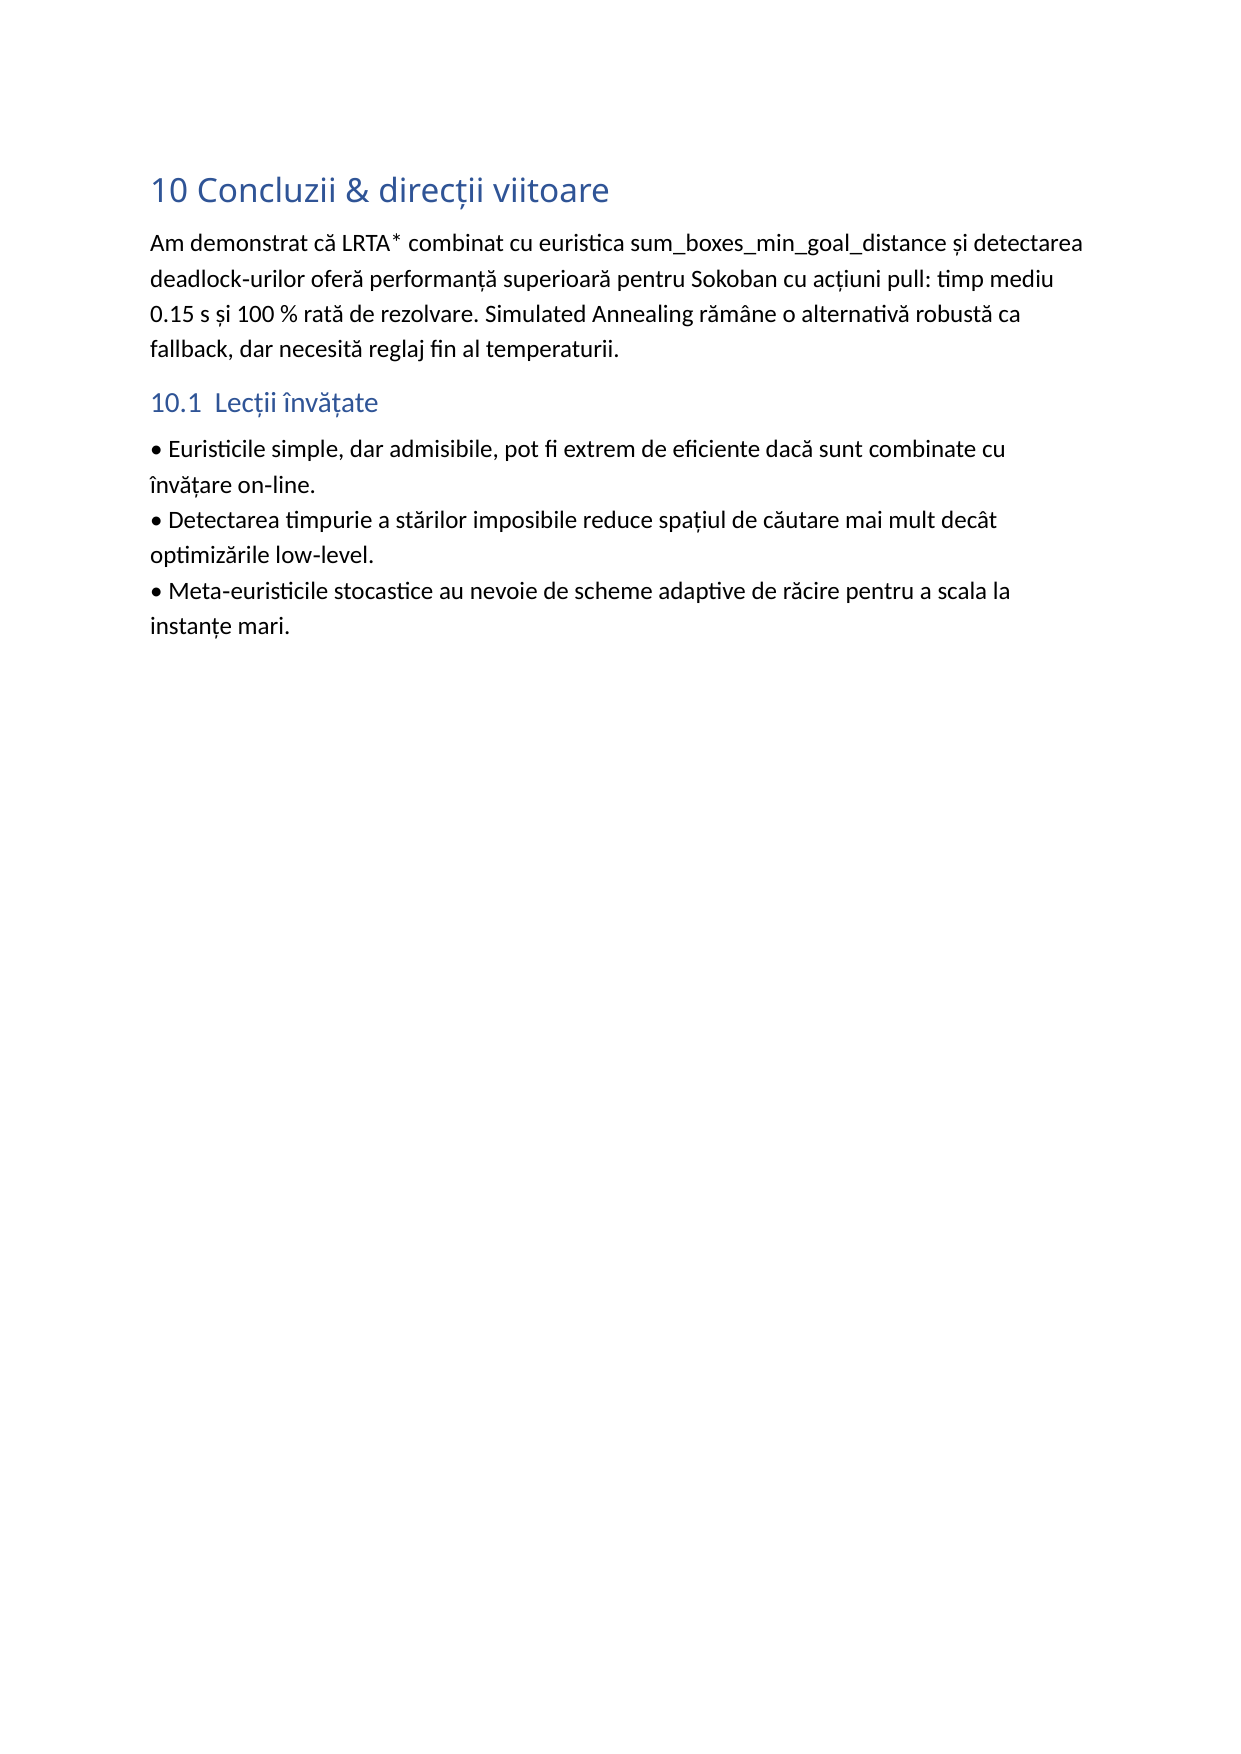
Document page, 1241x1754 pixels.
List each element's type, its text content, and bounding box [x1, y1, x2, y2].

text Am demonstrat că LRTA* combinat cu euristica sum_boxes_min_goal_distance și detectarea deadlock‑urilor oferă performanță superioară pentru Sokoban cu acțiuni pull: timp mediu 0.15 s și 100 % rată de rezolvare. Simulated Annealing rămâne o alternativă robustă ca fallback, dar necesită reglaj fin al temperaturii. [150, 227, 1090, 363]
text • Euristicile simple, dar admisibile, pot fi extrem de eficiente dacă sunt combinate cu învățare on‑line. • Detectarea timpurie a stărilor imposibile reduce spațiul de căutare mai mult decât optimizările low‑level. • Meta‑euristicile stocastice au nevoie de scheme adaptive de răcire pentru a scala la instanțe mari. [150, 434, 1090, 641]
subtitle 10 Concluzii & direcții viitoare [150, 167, 1090, 212]
subtitle 10.1 Lecții învățate [150, 384, 1090, 420]
